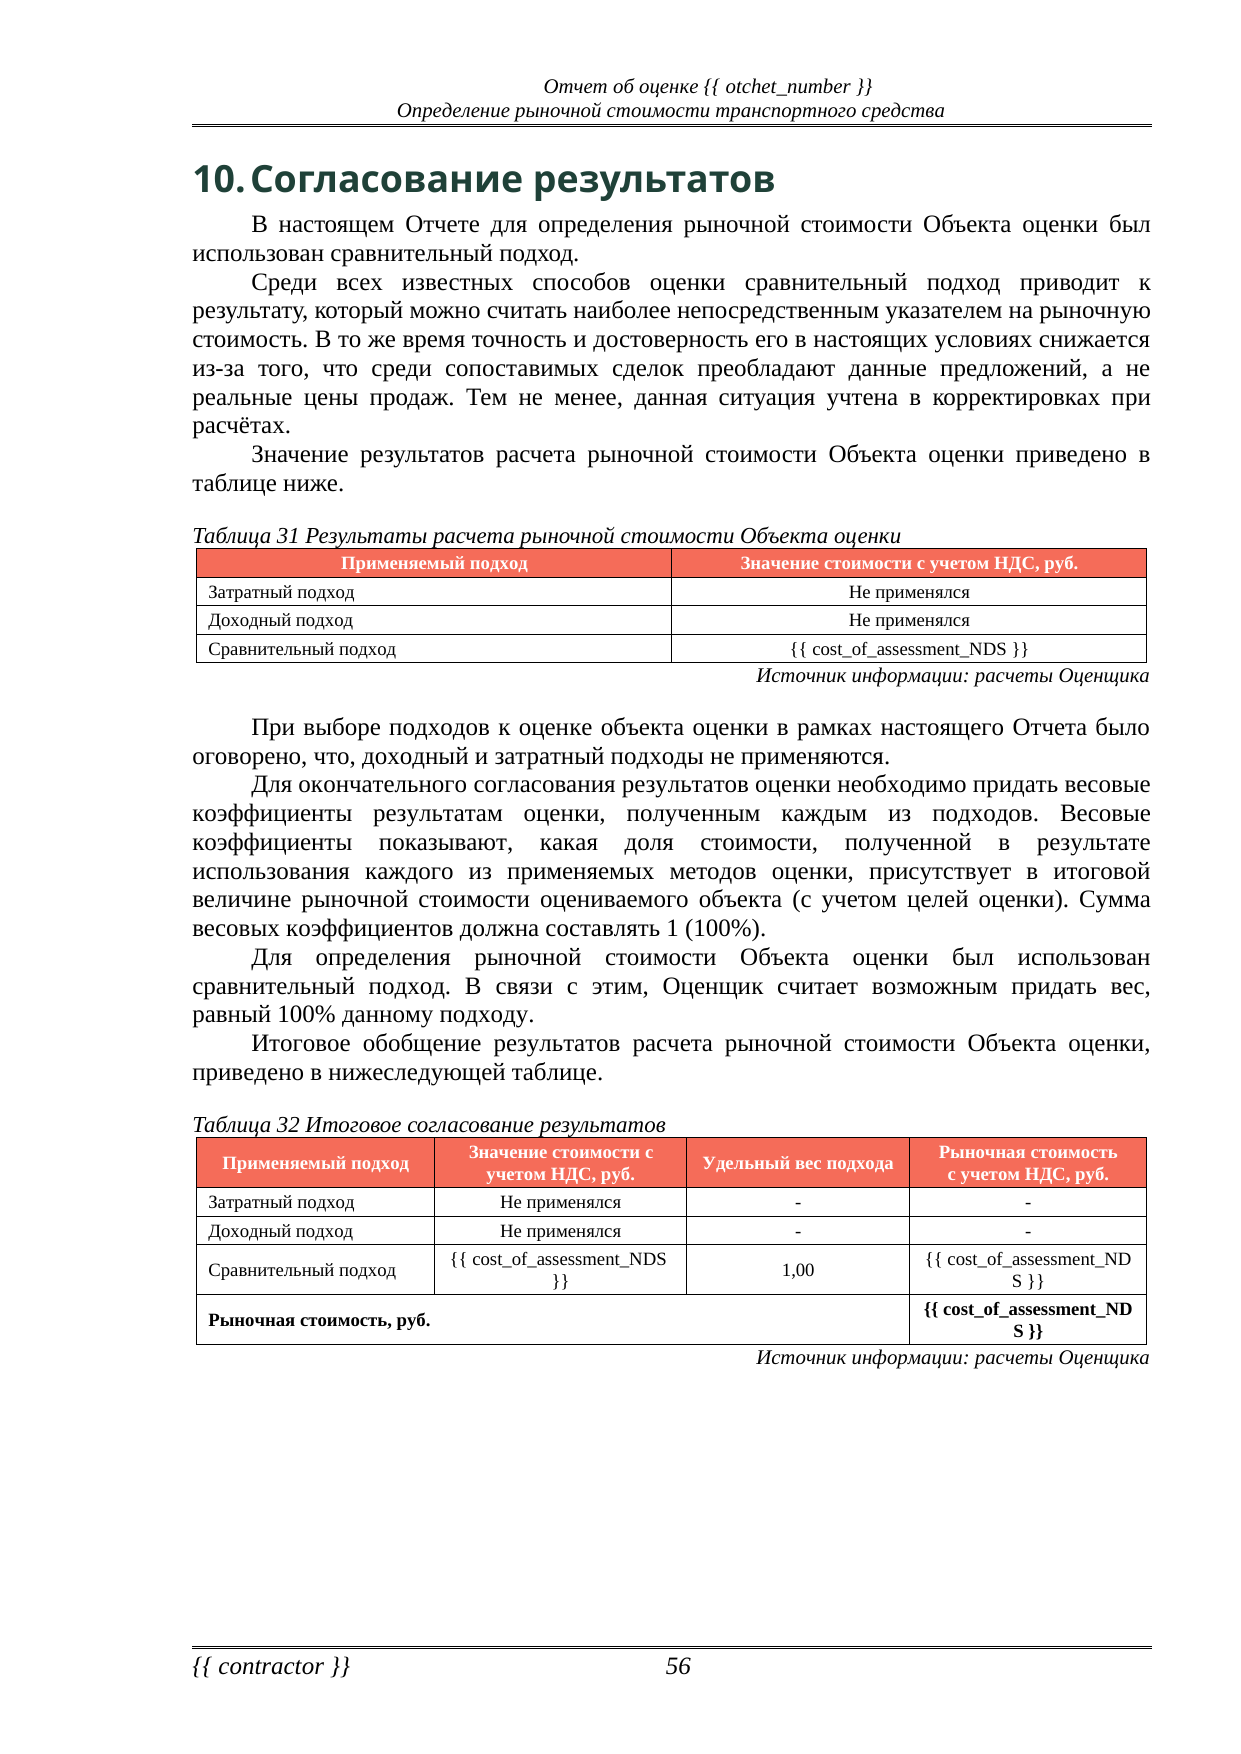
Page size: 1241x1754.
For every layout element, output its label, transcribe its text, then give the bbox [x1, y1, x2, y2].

table_cell Сравнительный подход [197, 1245, 434, 1294]
text Таблица 32 Итоговое согласование результатов [192, 1111, 1152, 1137]
text При выборе подходов к оценке объекта оценки в рамках настоящего Отчета было оговорено, что, доходный и затратный подходы не применяются. [192, 712, 1152, 769]
table_header Удельный вес подхода [687, 1138, 909, 1187]
text Таблица 31 Результаты расчета рыночной стоимости Объекта оценки [192, 522, 1152, 548]
table_cell - [687, 1217, 909, 1244]
table_header Значение стоимости с учетом НДС, руб. [672, 549, 1146, 577]
table_cell {{ cost_of_assessment_NDS }} [435, 1245, 686, 1294]
table_cell {{ cost_of_assessment_NDS }} [910, 1245, 1146, 1294]
table_header Рыночная стоимость с учетом НДС, руб. [910, 1138, 1146, 1187]
table_cell 1,00 [687, 1245, 909, 1294]
table_cell Сравнительный подход [197, 635, 671, 662]
table_cell Доходный подход [197, 1217, 434, 1244]
table_cell - [687, 1188, 909, 1216]
text Согласование результатов [192, 152, 1152, 203]
table_cell Не применялся [435, 1217, 686, 1244]
table_cell Рыночная стоимость, руб. [197, 1295, 909, 1344]
table_cell Затратный подход [197, 1188, 434, 1216]
text Для окончательного согласования результатов оценки необходимо придать весовые коэффициенты результатам оценки, полученным каждым из подходов. Весовые коэффициенты показывают, какая доля стоимости, полученной в результате использования каждого из применяемых методов оценки, присутствует в итоговой величине рыночной стоимости оцениваемого объекта (с учетом целей оценки). Сумма весовых коэффициентов должна составлять 1 (100%). [192, 769, 1152, 942]
table_cell {{ cost_of_assessment_NDS }} [672, 635, 1146, 662]
table_cell Доходный подход [197, 606, 671, 633]
text В настоящем Отчете для определения рыночной стоимости Объекта оценки был использован сравнительный подход. [192, 209, 1152, 267]
text Источник информации: расчеты Оценщика [192, 1345, 1152, 1369]
table_cell - [910, 1188, 1146, 1216]
text Значение результатов расчета рыночной стоимости Объекта оценки приведено в таблице ниже. [192, 439, 1152, 497]
table_header Значение стоимости с учетом НДС, руб. [435, 1138, 686, 1187]
table_cell Не применялся [435, 1188, 686, 1216]
text Среди всех известных способов оценки сравнительный подход приводит к результату, который можно считать наиболее непосредственным указателем на рыночную стоимость. В то же время точность и достоверность его в настоящих условиях снижается из-за того, что среди сопоставимых сделок преобладают данные предложений, а не реальные цены продаж. Тем не менее, данная ситуация учтена в корректировках при расчётах. [192, 267, 1152, 439]
table_header Применяемый подход [197, 1138, 434, 1187]
text Для определения рыночной стоимости Объекта оценки был использован сравнительный подход. В связи с этим, Оценщик считает возможным придать вес, равный 100% данному подходу. [192, 942, 1152, 1028]
table_cell - [910, 1217, 1146, 1244]
table_cell Не применялся [672, 606, 1146, 633]
text Источник информации: расчеты Оценщика [192, 663, 1152, 687]
table_cell Не применялся [672, 578, 1146, 605]
table_cell {{ cost_of_assessment_NDS }} [910, 1295, 1146, 1344]
table_cell Затратный подход [197, 578, 671, 605]
text Итоговое обобщение результатов расчета рыночной стоимости Объекта оценки, приведено в нижеследующей таблице. [192, 1028, 1152, 1086]
table_header Применяемый подход [197, 549, 671, 577]
